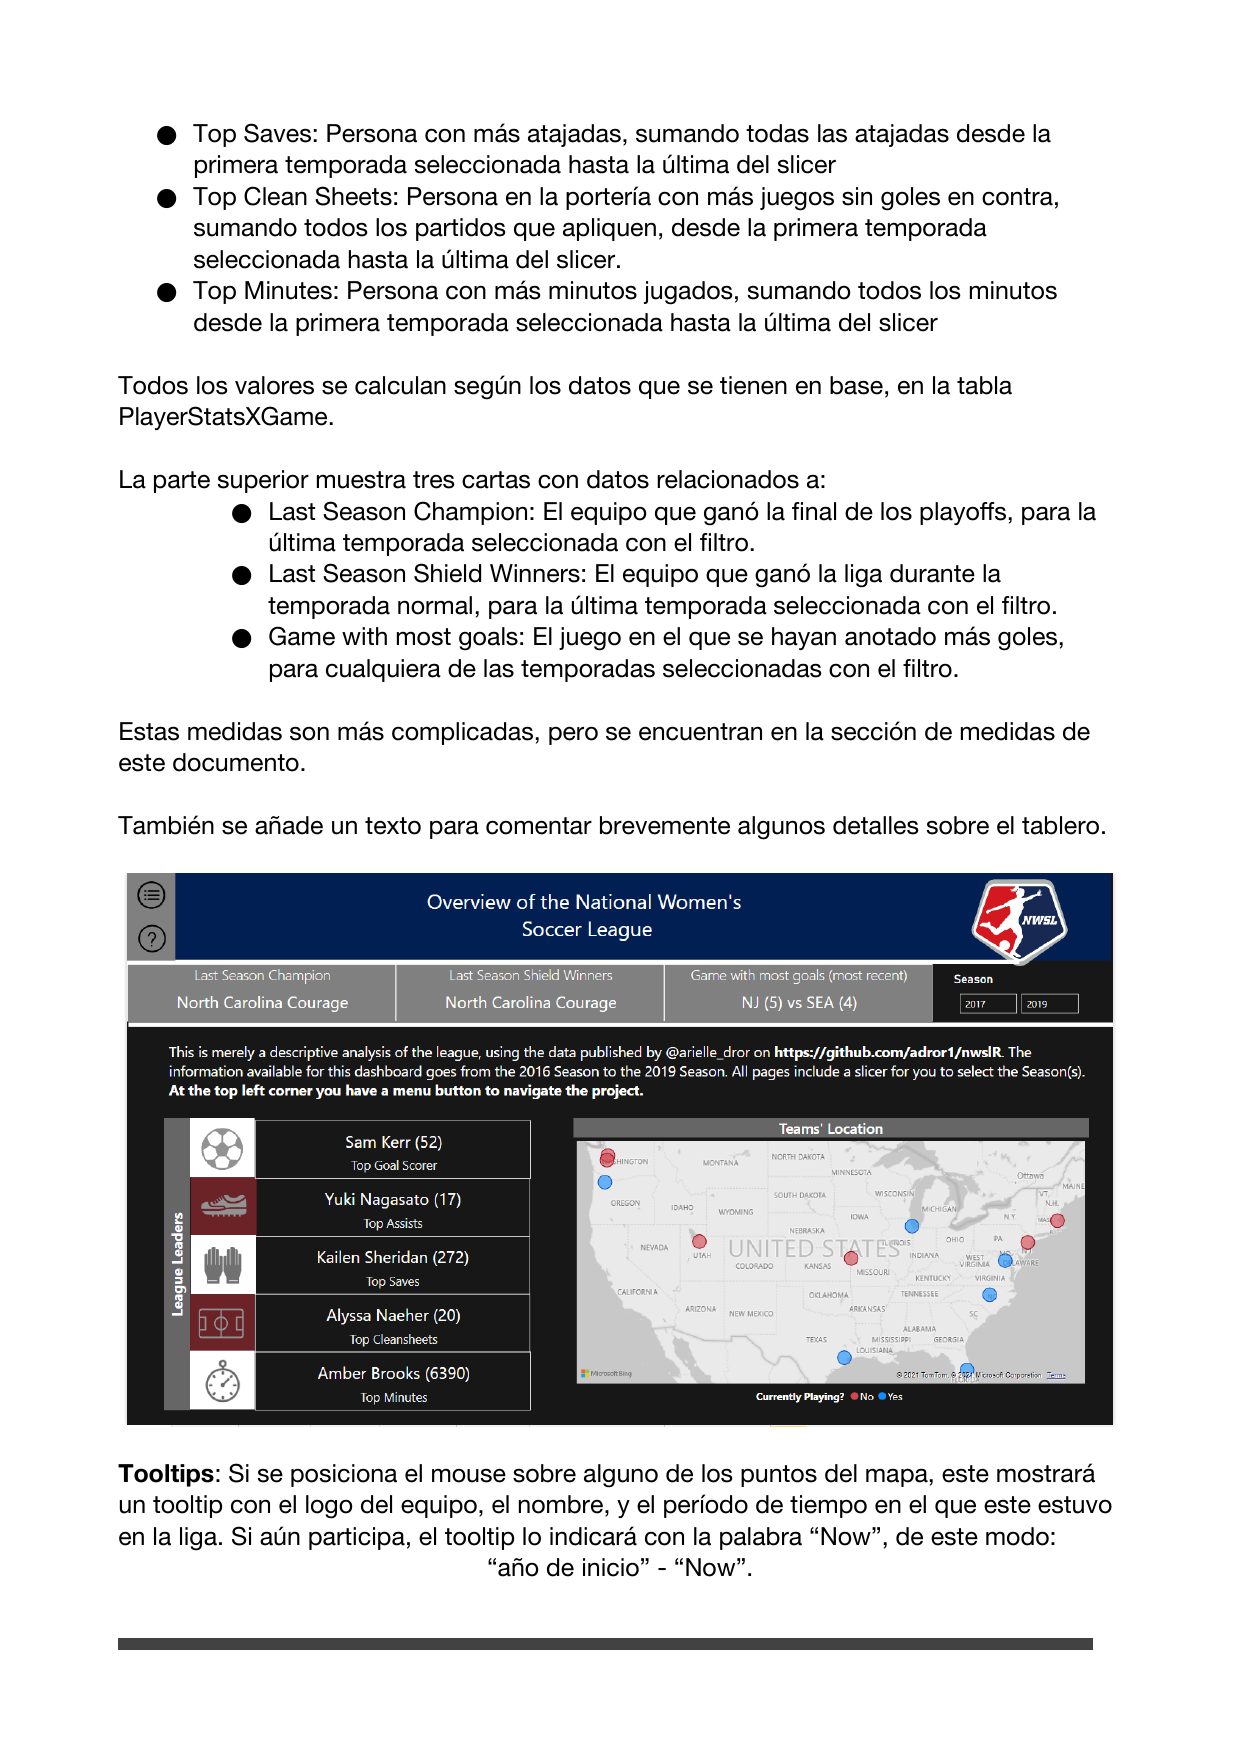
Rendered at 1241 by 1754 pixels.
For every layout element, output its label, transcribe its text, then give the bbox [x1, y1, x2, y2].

text Tooltips: Si se posiciona el mouse sobre alguno de los puntos del mapa, este mostrará un tooltip con el logo del equipo, el nombre, y el período de tiempo en el que este estuvo en la liga. Si aún participa, el tooltip lo indicará con la palabra “Now”, de este modo: [118, 1458, 1122, 1552]
list Top Clean Sheets: Persona en la portería con más juegos sin goles en contra, sumando todos los partidos que apliquen, desde la primera temporada seleccionada hasta la última del slicer. [156, 181, 1122, 275]
text La parte superior muestra tres cartas con datos relacionados a: [118, 464, 1122, 496]
text También se añade un texto para comentar brevemente algunos detalles sobre el tablero. [118, 810, 1122, 842]
list Top Saves: Persona con más atajadas, sumando todas las atajadas desde la primera temporada seleccionada hasta la última del slicer [156, 118, 1122, 181]
picture [124, 873, 1116, 1427]
list Top Minutes: Persona con más minutos jugados, sumando todos los minutos desde la primera temporada seleccionada hasta la última del slicer [156, 275, 1122, 338]
text “año de inicio” - “Now”. [118, 1552, 1122, 1584]
list Game with most goals: El juego en el que se hayan anotado más goles, para cualquiera de las temporadas seleccionadas con el filtro. [231, 621, 1122, 684]
text Estas medidas son más complicadas, pero se encuentran en la sección de medidas de este documento. [118, 716, 1122, 779]
list Last Season Champion: El equipo que ganó la final de los playoffs, para la última temporada seleccionada con el filtro. [231, 496, 1122, 558]
picture [118, 1638, 1093, 1650]
text Todos los valores se calculan según los datos que se tienen en base, en la tabla PlayerStatsXGame. [118, 370, 1122, 433]
list Last Season Shield Winners: El equipo que ganó la liga durante la temporada normal, para la última temporada seleccionada con el filtro. [231, 558, 1122, 621]
